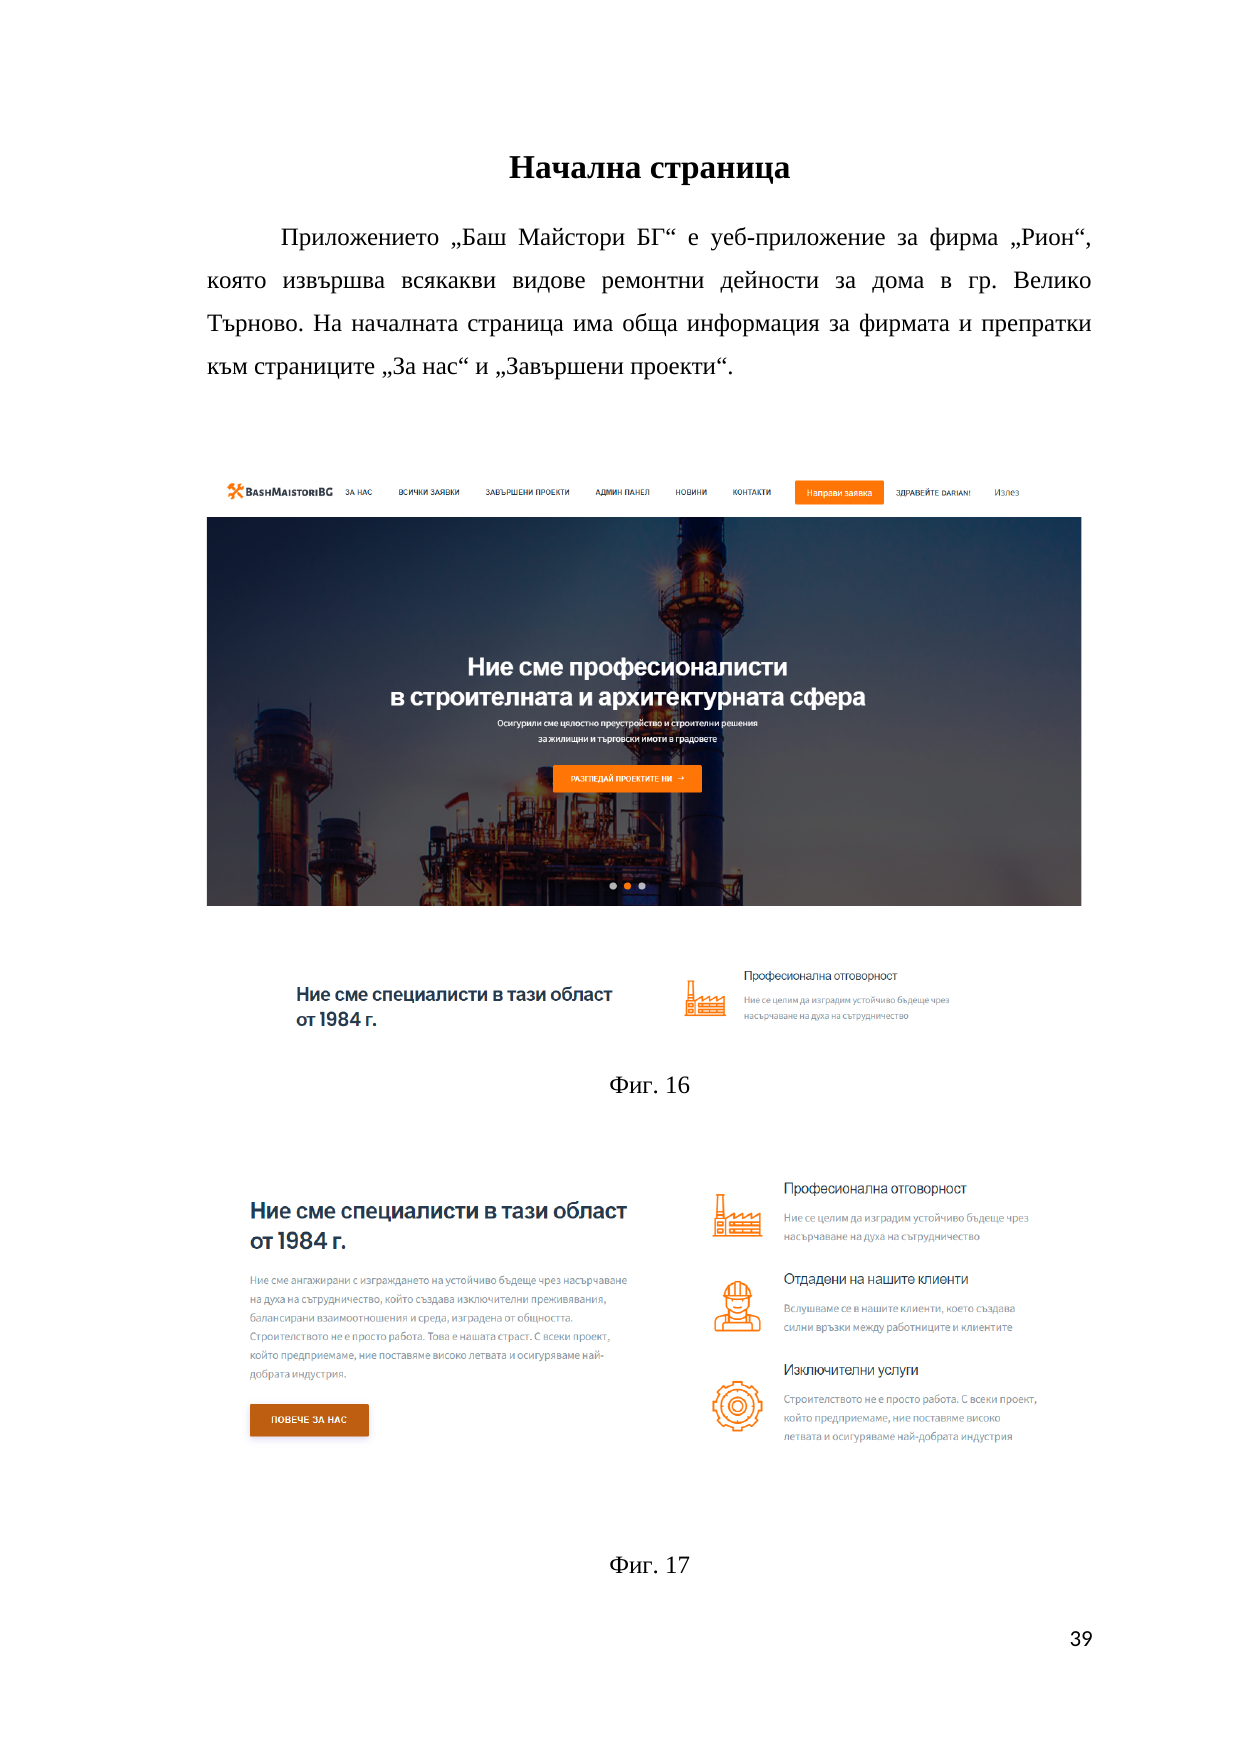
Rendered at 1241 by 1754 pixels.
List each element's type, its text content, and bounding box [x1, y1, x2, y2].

picture [206, 1129, 1074, 1519]
text Фиг. 17 [207, 1550, 1092, 1578]
text Начална страница [207, 148, 1092, 186]
text Фиг. 16 [207, 1070, 1092, 1099]
text Приложението „Баш Майстори БГ“ е уеб-приложение за фирма „Рион“, която извършва всякакви видове ремонтни дейности за дома в гр. Велико Търново. На началната страница има обща информация за фирмата и препратки към страниците „За нас“ и „Завършени проекти“. [207, 222, 1092, 380]
picture [206, 470, 1082, 1040]
